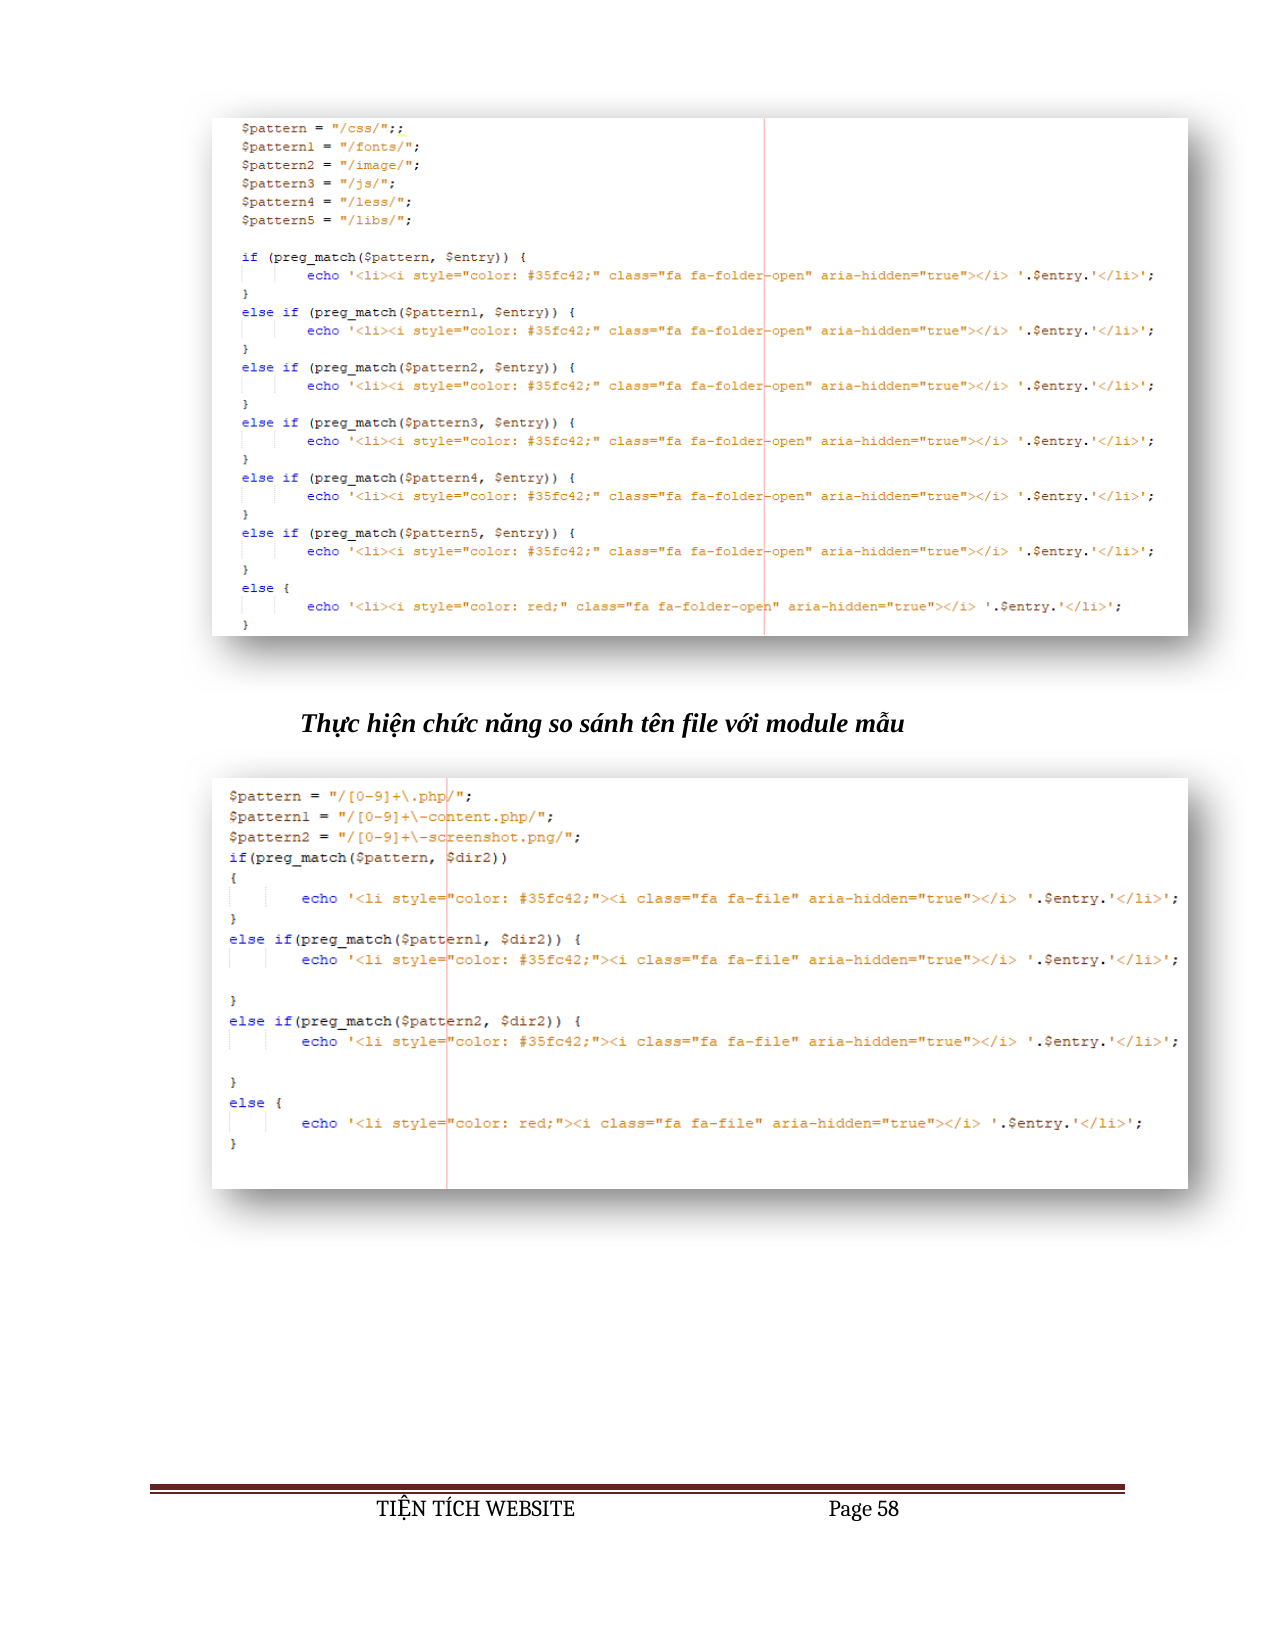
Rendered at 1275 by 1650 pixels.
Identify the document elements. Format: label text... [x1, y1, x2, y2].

list Thực hiện chức năng so sánh tên file với module mẫu [300, 707, 1125, 738]
picture [212, 118, 1188, 636]
picture [212, 778, 1188, 1189]
